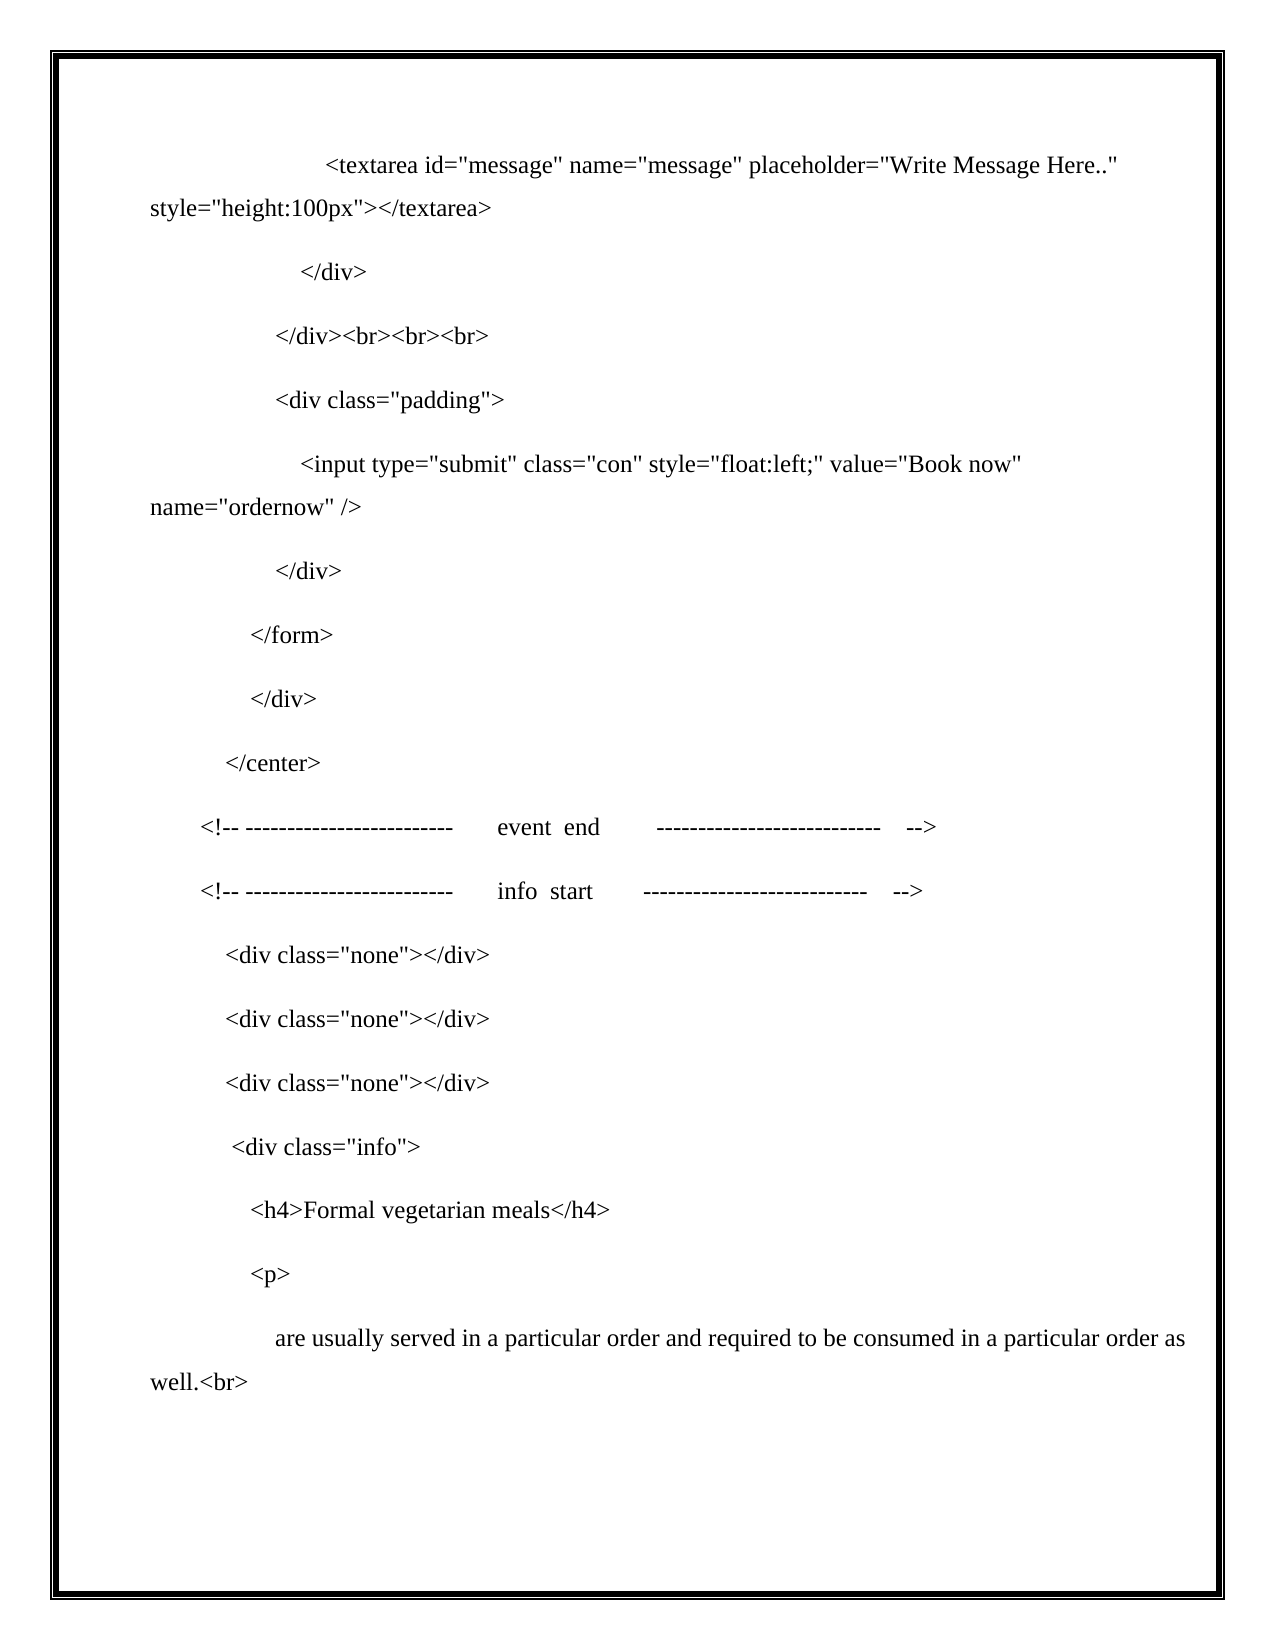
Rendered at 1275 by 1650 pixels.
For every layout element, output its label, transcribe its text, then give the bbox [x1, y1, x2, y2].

text <div class="none"></div> [150, 1004, 1196, 1032]
text <!-- ------------------------- event end --------------------------- --> [150, 812, 1196, 841]
text </center> [150, 748, 1196, 777]
text <div class="none"></div> [150, 1068, 1196, 1096]
text are usually served in a particular order and required to be consumed in a particular order as well.<br> [150, 1323, 1196, 1395]
text </div> [150, 684, 1196, 713]
text <!-- ------------------------- info start --------------------------- --> [150, 876, 1196, 904]
text <div class="none"></div> [150, 940, 1196, 968]
text <div class="info"> [150, 1132, 1196, 1160]
text <p> [150, 1259, 1196, 1288]
text </div> [150, 556, 1196, 585]
text <div class="padding"> [150, 385, 1196, 414]
text </div> [150, 257, 1196, 286]
text <input type="submit" class="con" style="float:left;" value="Book now" name="ordernow" /> [150, 449, 1196, 521]
text <h4>Formal vegetarian meals</h4> [150, 1196, 1196, 1224]
text <textarea id="message" name="message" placeholder="Write Message Here.." style="height:100px"></textarea> [150, 150, 1196, 222]
text </form> [150, 620, 1196, 649]
text </div><br><br><br> [150, 321, 1196, 350]
